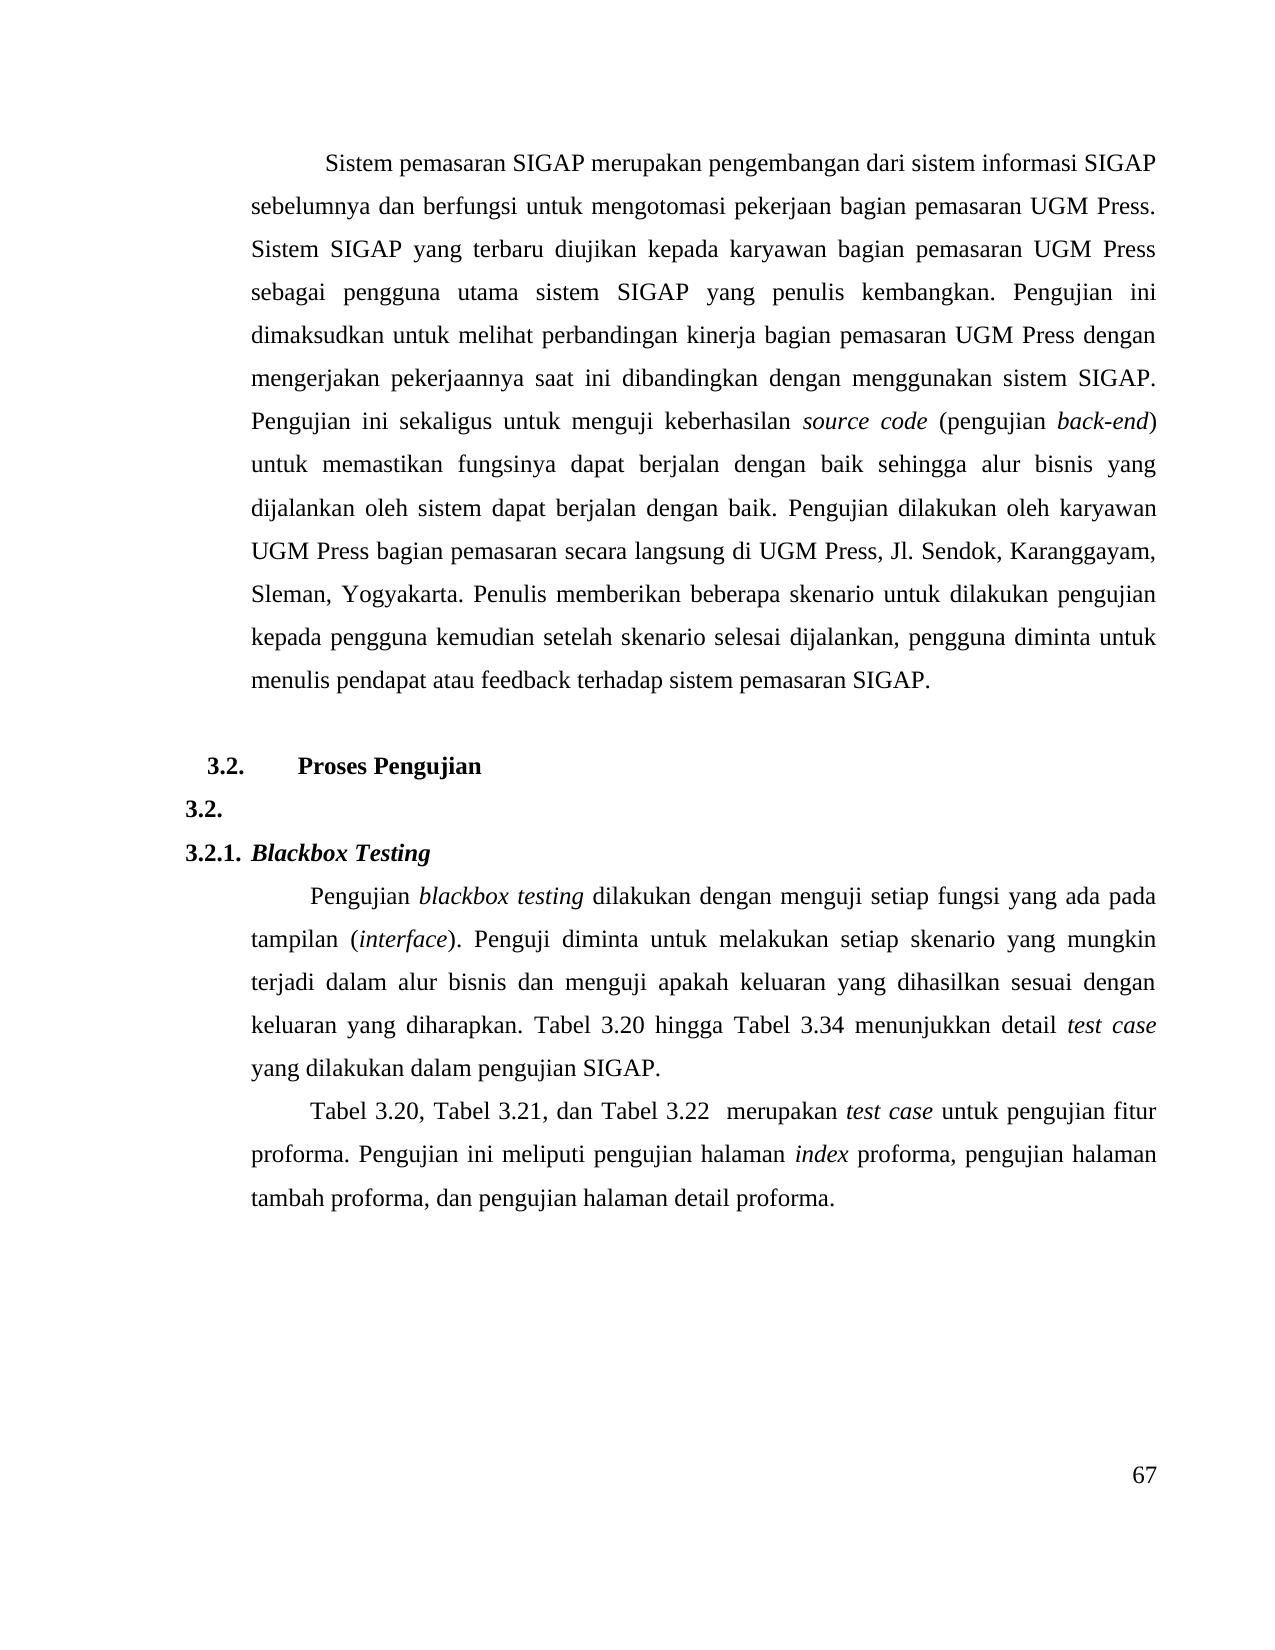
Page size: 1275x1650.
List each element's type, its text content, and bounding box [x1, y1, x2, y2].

subtitle Proses Pengujian [185, 751, 1157, 780]
text Sistem pemasaran SIGAP merupakan pengembangan dari sistem informasi SIGAP sebelumnya dan berfungsi untuk mengotomasi pekerjaan bagian pemasaran UGM Press. Sistem SIGAP yang terbaru diujikan kepada karyawan bagian pemasaran UGM Press sebagai pengguna utama sistem SIGAP yang penulis kembangkan. Pengujian ini dimaksudkan untuk melihat perbandingan kinerja bagian pemasaran UGM Press dengan mengerjakan pekerjaannya saat ini dibandingkan dengan menggunakan sistem SIGAP. Pengujian ini sekaligus untuk menguji keberhasilan source code (pengujian back-end) untuk memastikan fungsinya dapat berjalan dengan baik sehingga alur bisnis yang dijalankan oleh sistem dapat berjalan dengan baik. Pengujian dilakukan oleh karyawan UGM Press bagian pemasaran secara langsung di UGM Press, Jl. Sendok, Karanggayam, Sleman, Yogyakarta. Penulis memberikan beberapa skenario untuk dilakukan pengujian kepada pengguna kemudian setelah skenario selesai dijalankan, pengguna diminta untuk menulis pendapat atau feedback terhadap sistem pemasaran SIGAP. [251, 148, 1157, 694]
subtitle Blackbox Testing [185, 838, 1157, 866]
